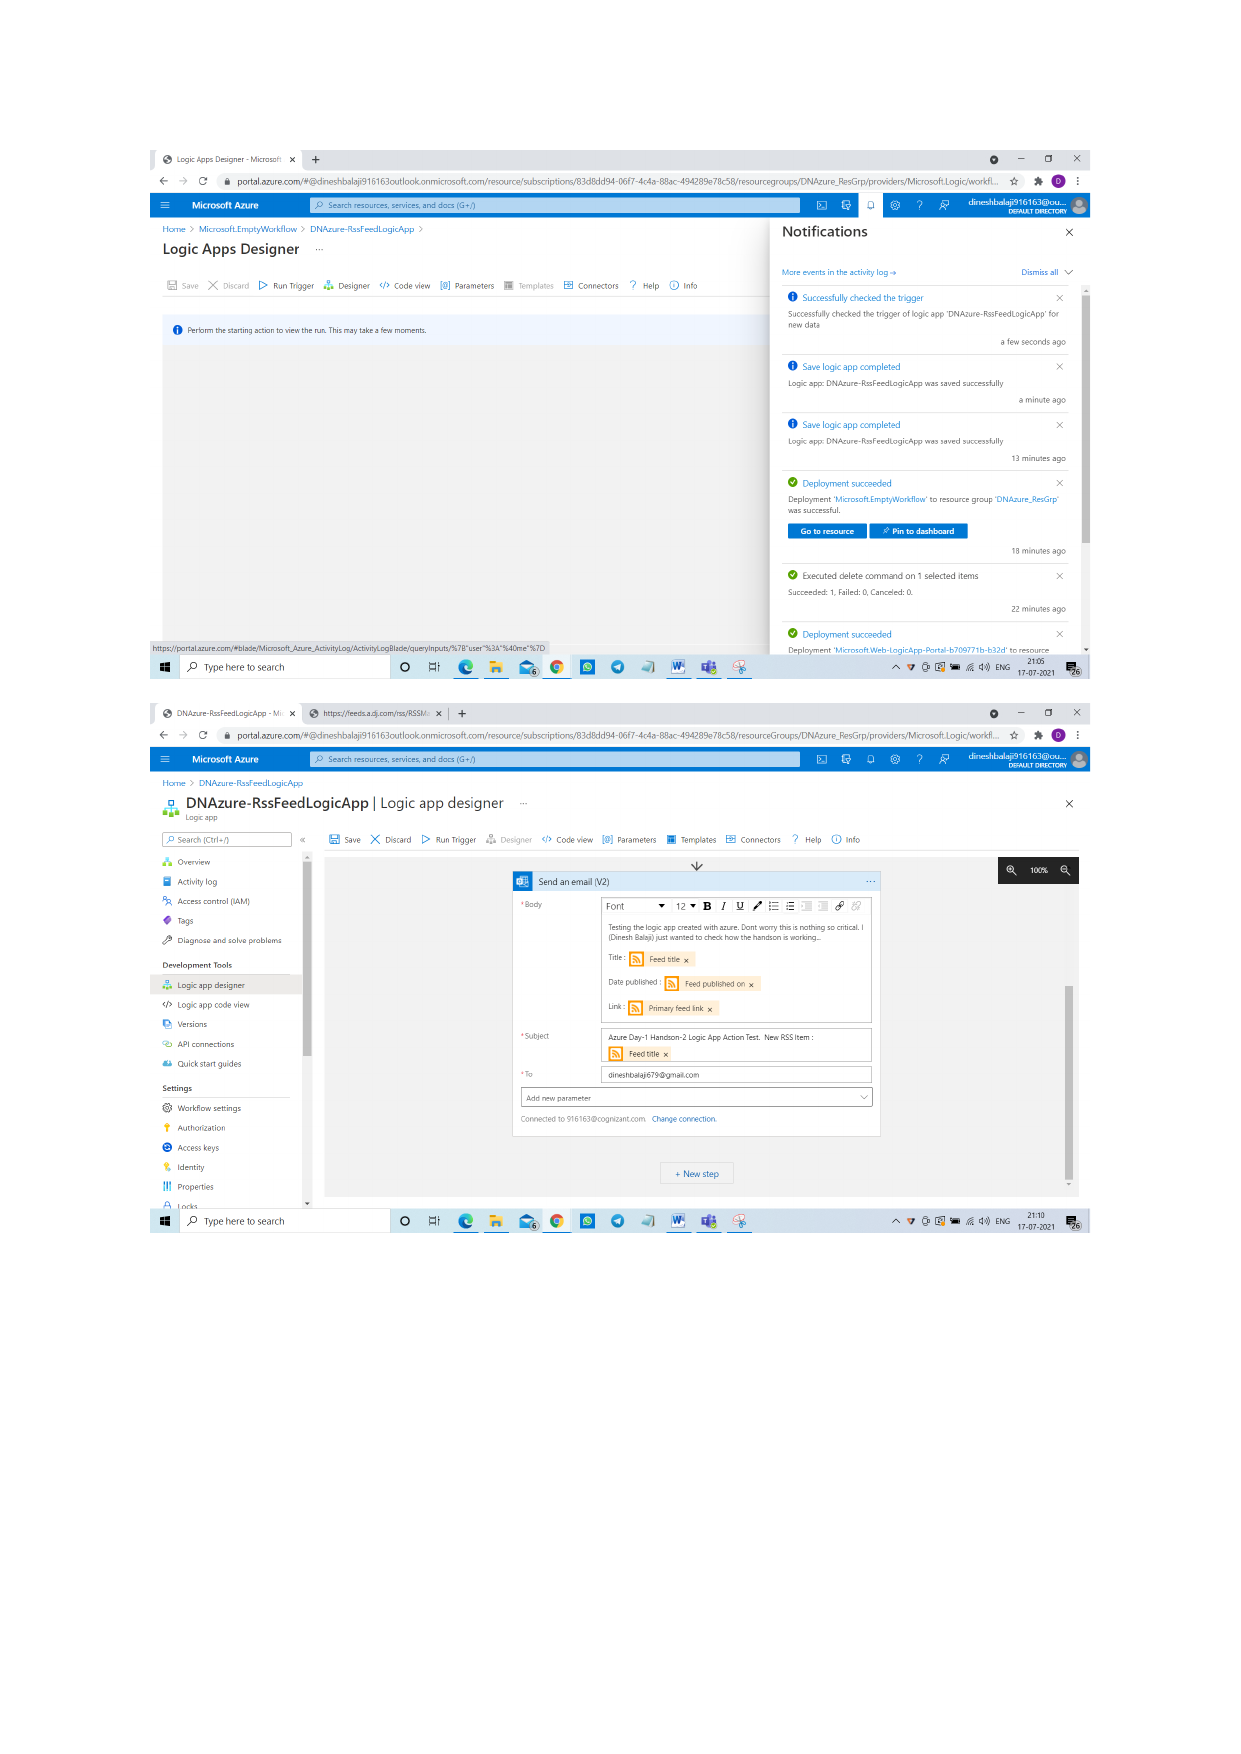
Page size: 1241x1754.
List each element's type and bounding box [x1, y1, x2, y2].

picture [150, 150, 1091, 679]
picture [150, 703, 1091, 1233]
